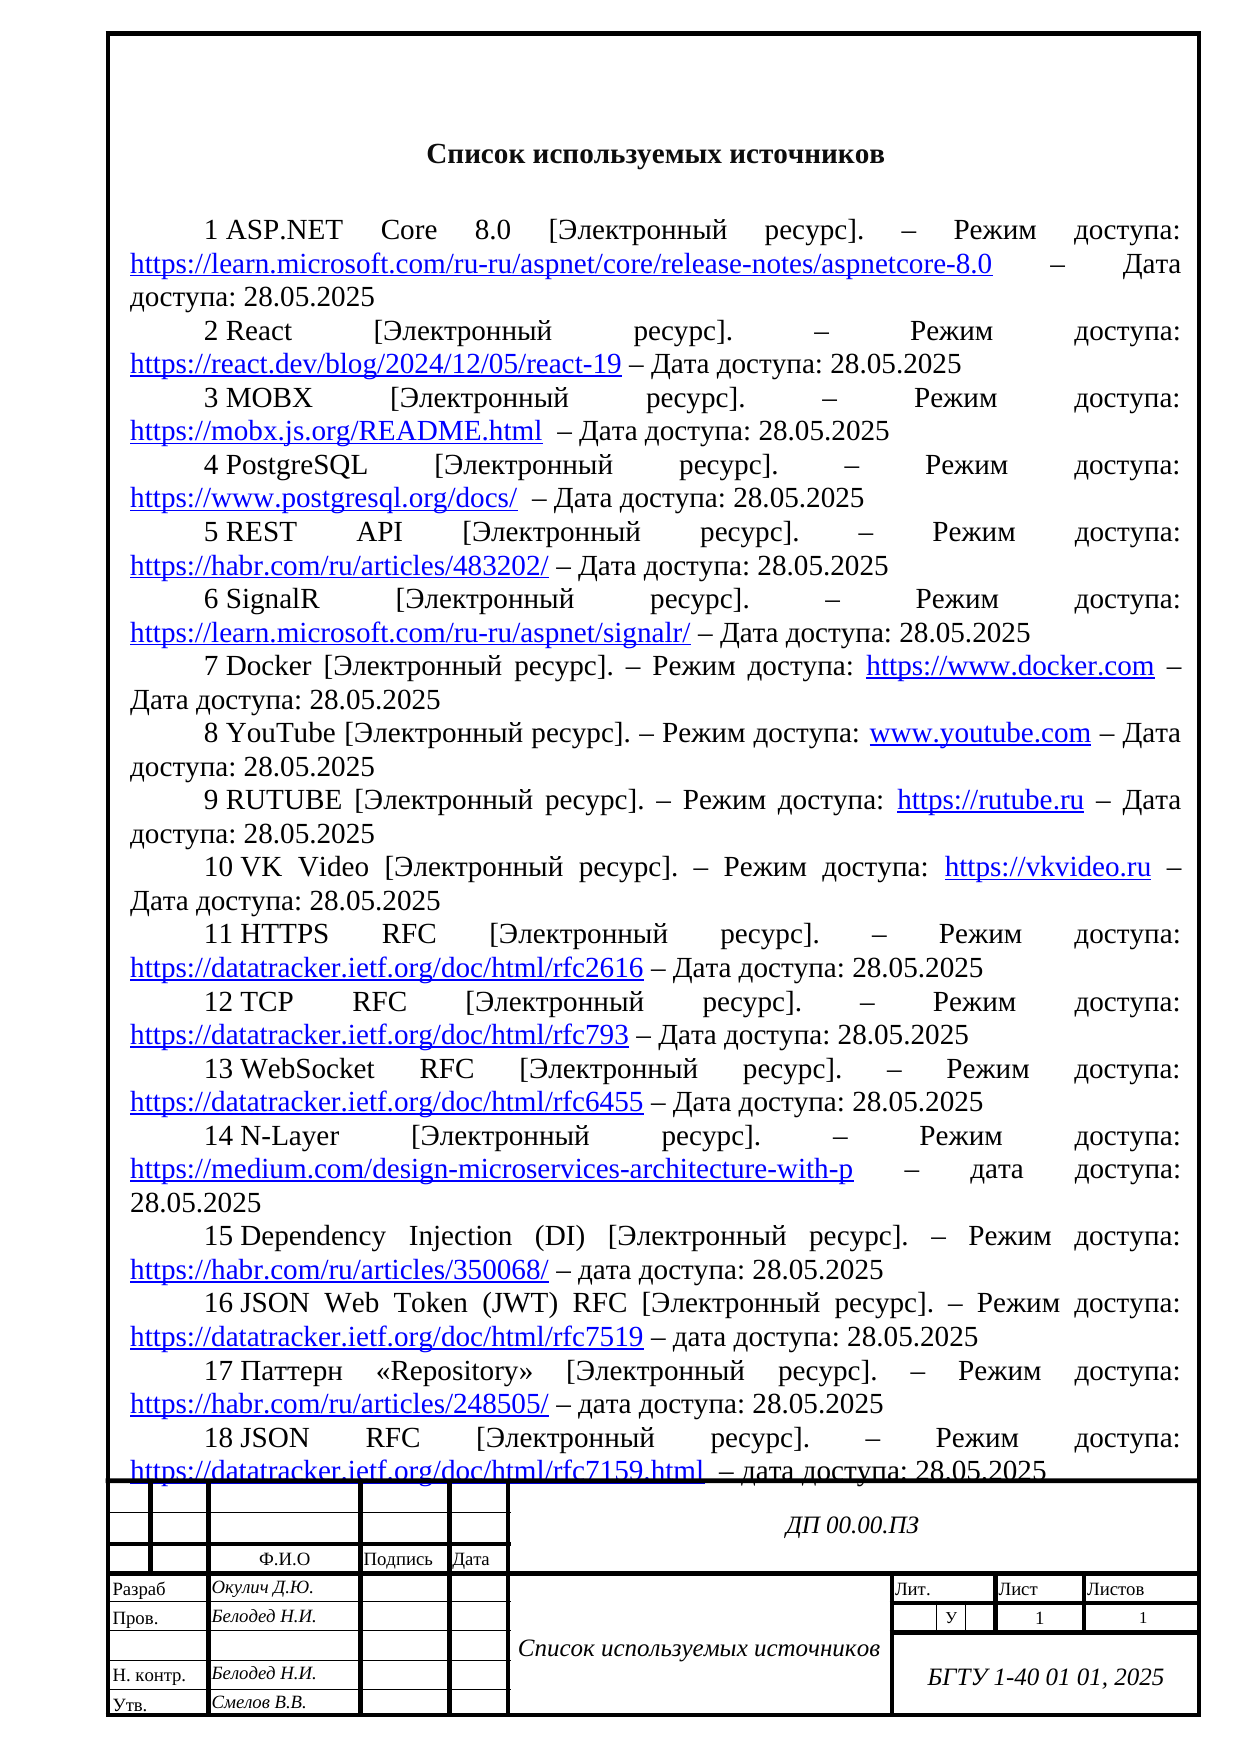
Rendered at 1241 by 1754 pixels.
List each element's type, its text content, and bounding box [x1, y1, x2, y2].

list React [Электронный ресурс]. – Режим доступа: https://react.dev/blog/2024/12/05/react-19 – Дата доступа: 28.05.2025 [130, 313, 1181, 380]
subtitle Список используемых источников [130, 136, 1181, 170]
list VK Video [Электронный ресурс]. – Режим доступа: https://vkvideo.ru – Дата доступа: 28.05.2025 [130, 849, 1181, 917]
list ASP.NET Core 8.0 [Электронный ресурс]. – Режим доступа: https://learn.microsoft.com/ru-ru/aspnet/core/release-notes/aspnetcore-8.0 – Дата доступа: 28.05.2025 [130, 212, 1181, 313]
list TCP RFC [Электронный ресурс]. – Режим доступа: https://datatracker.ietf.org/doc/html/rfc793 – Дата доступа: 28.05.2025 [130, 984, 1181, 1051]
list SignalR [Электронный ресурс]. – Режим доступа: https://learn.microsoft.com/ru-ru/aspnet/signalr/ – Дата доступа: 28.05.2025 [130, 581, 1181, 648]
list JSON Web Token (JWT) RFC [Электронный ресурс]. – Режим доступа: https://datatracker.ietf.org/doc/html/rfc7519 – дата доступа: 28.05.2025 [130, 1286, 1181, 1353]
list Dependency Injection (DI) [Электронный ресурс]. – Режим доступа: https://habr.com/ru/articles/350068/ – дата доступа: 28.05.2025 [130, 1218, 1181, 1286]
list JSON RFC [Электронный ресурс]. – Режим доступа: https://datatracker.ietf.org/doc/html/rfc7159.html – дата доступа: 28.05.2025 [130, 1420, 1181, 1478]
list PostgreSQL [Электронный ресурс]. – Режим доступа: https://www.postgresql.org/docs/ – Дата доступа: 28.05.2025 [130, 447, 1181, 514]
list Docker [Электронный ресурс]. – Режим доступа: https://www.docker.com – Дата доступа: 28.05.2025 [130, 648, 1181, 715]
list YouTube [Электронный ресурс]. – Режим доступа: www.youtube.com – Дата доступа: 28.05.2025 [130, 715, 1181, 782]
list N-Layer [Электронный ресурс]. – Режим доступа: https://medium.com/design-microservices-architecture-with-p – дата доступа: 28.05.2025 [130, 1118, 1181, 1218]
list RUTUBE [Электронный ресурс]. – Режим доступа: https://rutube.ru – Дата доступа: 28.05.2025 [130, 782, 1181, 849]
list HTTPS RFC [Электронный ресурс]. – Режим доступа: https://datatracker.ietf.org/doc/html/rfc2616 – Дата доступа: 28.05.2025 [130, 917, 1181, 984]
list Паттерн «Repository» [Электронный ресурс]. – Режим доступа: https://habr.com/ru/articles/248505/ – дата доступа: 28.05.2025 [130, 1353, 1181, 1420]
list MOBX [Электронный ресурс]. – Режим доступа: https://mobx.js.org/README.html – Дата доступа: 28.05.2025 [130, 380, 1181, 447]
list REST API [Электронный ресурс]. – Режим доступа: https://habr.com/ru/articles/483202/ – Дата доступа: 28.05.2025 [130, 514, 1181, 581]
list WebSocket RFC [Электронный ресурс]. – Режим доступа: https://datatracker.ietf.org/doc/html/rfc6455 – Дата доступа: 28.05.2025 [130, 1051, 1181, 1118]
